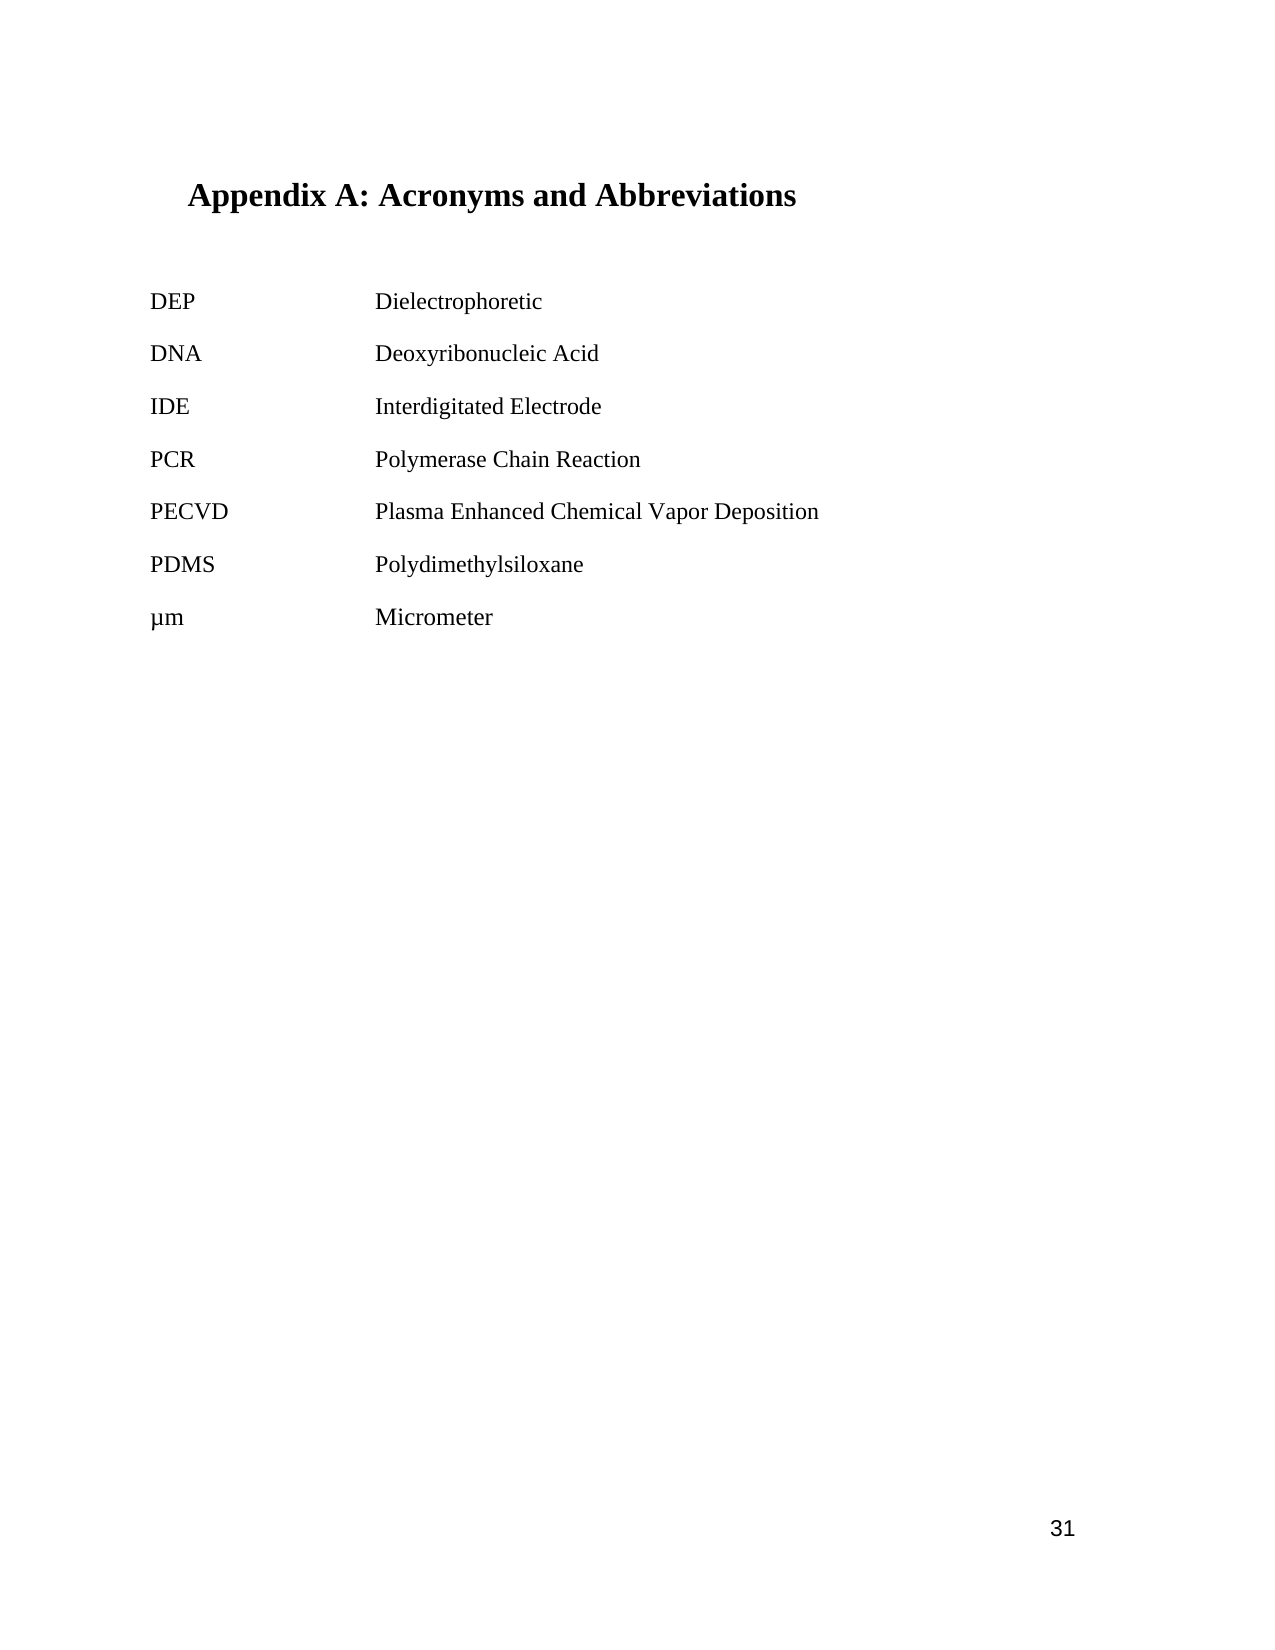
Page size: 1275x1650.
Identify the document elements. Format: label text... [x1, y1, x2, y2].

text PDMS Polydimethylsiloxane [150, 550, 1125, 577]
subtitle Appendix A: Acronyms and Abbreviations [187, 175, 1125, 213]
text IDE Interdigitated Electrode [150, 392, 1125, 419]
text PCR Polymerase Chain Reaction [150, 444, 1125, 472]
text µm Micrometer [150, 602, 1125, 631]
text PECVD Plasma Enhanced Chemical Vapor Deposition [150, 497, 1125, 525]
text DEP Dielectrophoretic [150, 287, 1125, 314]
text DNA Deoxyribonucleic Acid [150, 339, 1125, 367]
